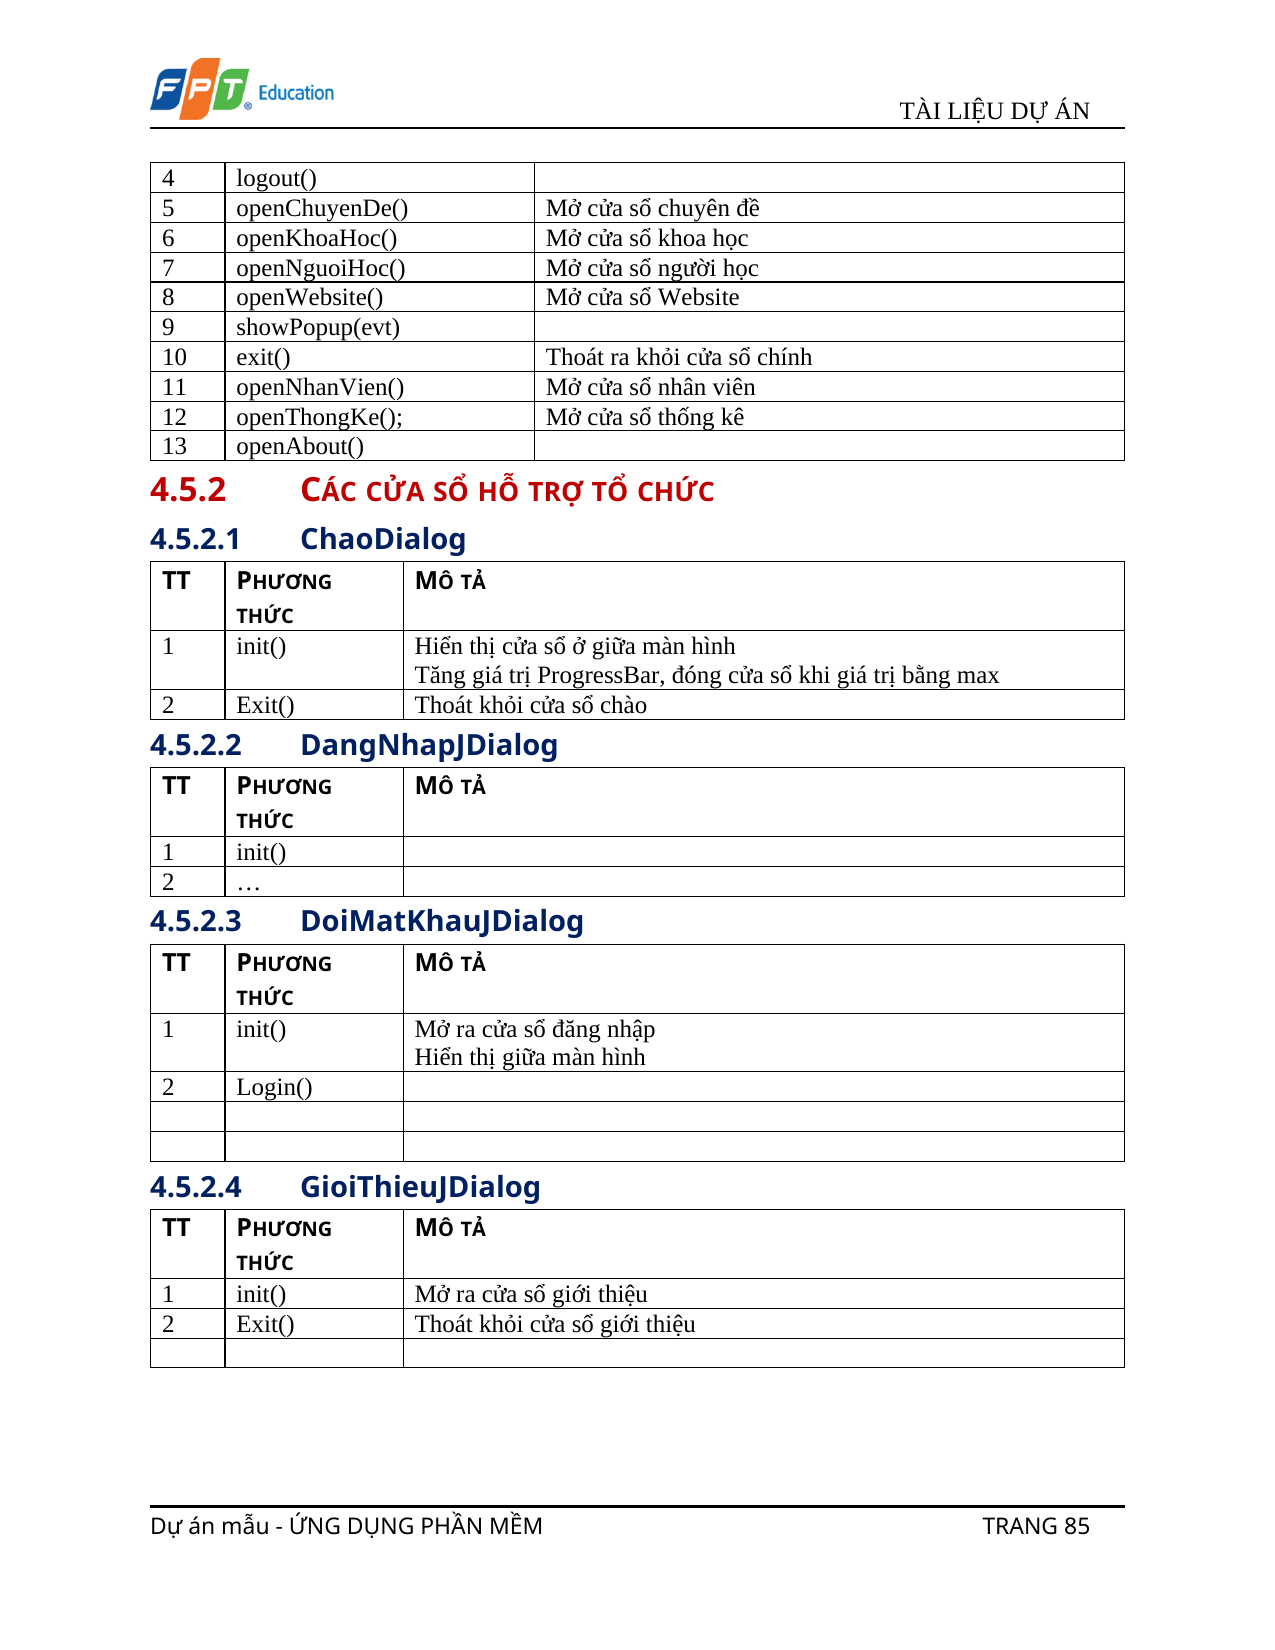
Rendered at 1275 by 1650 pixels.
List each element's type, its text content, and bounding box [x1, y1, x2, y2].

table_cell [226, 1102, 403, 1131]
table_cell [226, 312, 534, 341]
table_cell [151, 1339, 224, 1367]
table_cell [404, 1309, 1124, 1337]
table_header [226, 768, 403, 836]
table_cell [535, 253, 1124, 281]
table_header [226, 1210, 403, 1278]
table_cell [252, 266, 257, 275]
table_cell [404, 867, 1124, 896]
subtitle GioiThieuJDialog [150, 1166, 1125, 1206]
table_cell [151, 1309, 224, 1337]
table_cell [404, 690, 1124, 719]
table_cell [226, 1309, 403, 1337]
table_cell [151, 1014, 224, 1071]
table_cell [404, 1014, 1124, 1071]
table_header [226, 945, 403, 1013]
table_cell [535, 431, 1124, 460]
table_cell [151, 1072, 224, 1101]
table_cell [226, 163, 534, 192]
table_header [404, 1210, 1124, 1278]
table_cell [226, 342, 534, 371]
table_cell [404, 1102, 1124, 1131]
picture [150, 58, 336, 120]
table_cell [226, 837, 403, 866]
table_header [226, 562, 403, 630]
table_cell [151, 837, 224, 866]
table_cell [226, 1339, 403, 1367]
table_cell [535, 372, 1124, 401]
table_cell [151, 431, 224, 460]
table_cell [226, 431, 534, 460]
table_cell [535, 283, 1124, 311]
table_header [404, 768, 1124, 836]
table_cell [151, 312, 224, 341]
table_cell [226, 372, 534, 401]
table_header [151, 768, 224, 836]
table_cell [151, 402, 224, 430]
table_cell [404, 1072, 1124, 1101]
subtitle DangNhapJDialog [150, 724, 1125, 764]
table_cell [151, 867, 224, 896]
subtitle ChaoDialog [150, 518, 1125, 558]
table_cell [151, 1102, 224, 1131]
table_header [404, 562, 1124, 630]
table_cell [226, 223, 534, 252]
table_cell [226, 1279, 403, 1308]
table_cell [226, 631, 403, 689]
subtitle DoiMatKhauJDialog [150, 901, 1125, 940]
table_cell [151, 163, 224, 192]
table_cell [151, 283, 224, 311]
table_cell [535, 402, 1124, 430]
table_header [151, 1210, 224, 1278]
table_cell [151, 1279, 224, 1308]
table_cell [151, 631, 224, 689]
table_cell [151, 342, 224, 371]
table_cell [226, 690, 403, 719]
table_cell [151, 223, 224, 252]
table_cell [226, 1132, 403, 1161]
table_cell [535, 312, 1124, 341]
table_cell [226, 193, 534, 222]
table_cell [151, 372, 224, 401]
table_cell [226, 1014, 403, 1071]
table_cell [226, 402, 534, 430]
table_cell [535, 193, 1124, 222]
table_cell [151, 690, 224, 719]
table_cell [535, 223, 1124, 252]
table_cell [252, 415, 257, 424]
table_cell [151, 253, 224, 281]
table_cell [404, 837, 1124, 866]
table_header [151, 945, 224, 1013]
subtitle Các cửa sổ hỗ trợ tổ chức [150, 465, 1125, 511]
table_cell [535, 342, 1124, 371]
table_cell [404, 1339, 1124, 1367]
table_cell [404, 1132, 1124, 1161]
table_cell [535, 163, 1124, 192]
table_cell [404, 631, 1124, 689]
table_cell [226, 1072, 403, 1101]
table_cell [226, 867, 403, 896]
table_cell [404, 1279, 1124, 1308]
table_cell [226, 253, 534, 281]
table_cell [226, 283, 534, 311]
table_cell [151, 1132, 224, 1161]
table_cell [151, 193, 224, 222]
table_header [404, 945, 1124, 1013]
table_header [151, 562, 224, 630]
